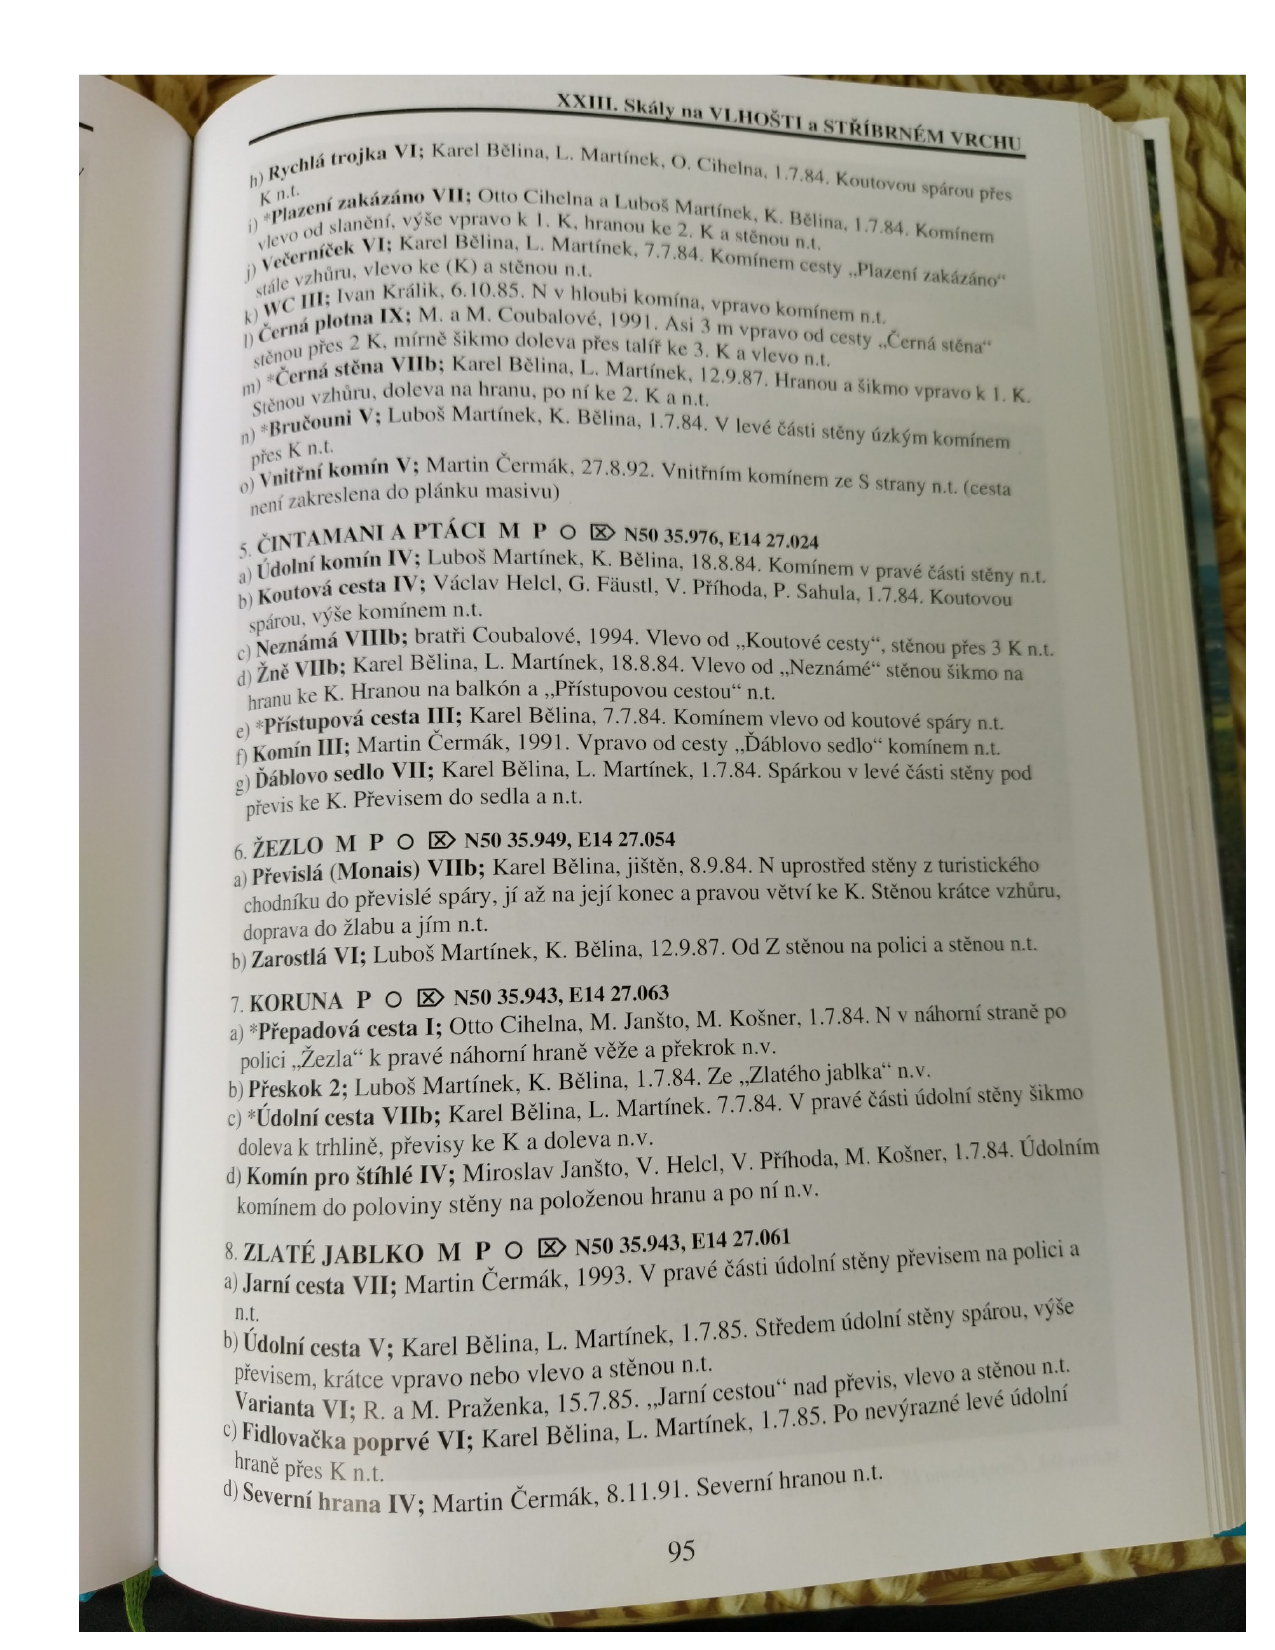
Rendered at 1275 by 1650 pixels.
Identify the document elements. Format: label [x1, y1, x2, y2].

picture [80, 76, 1246, 1630]
